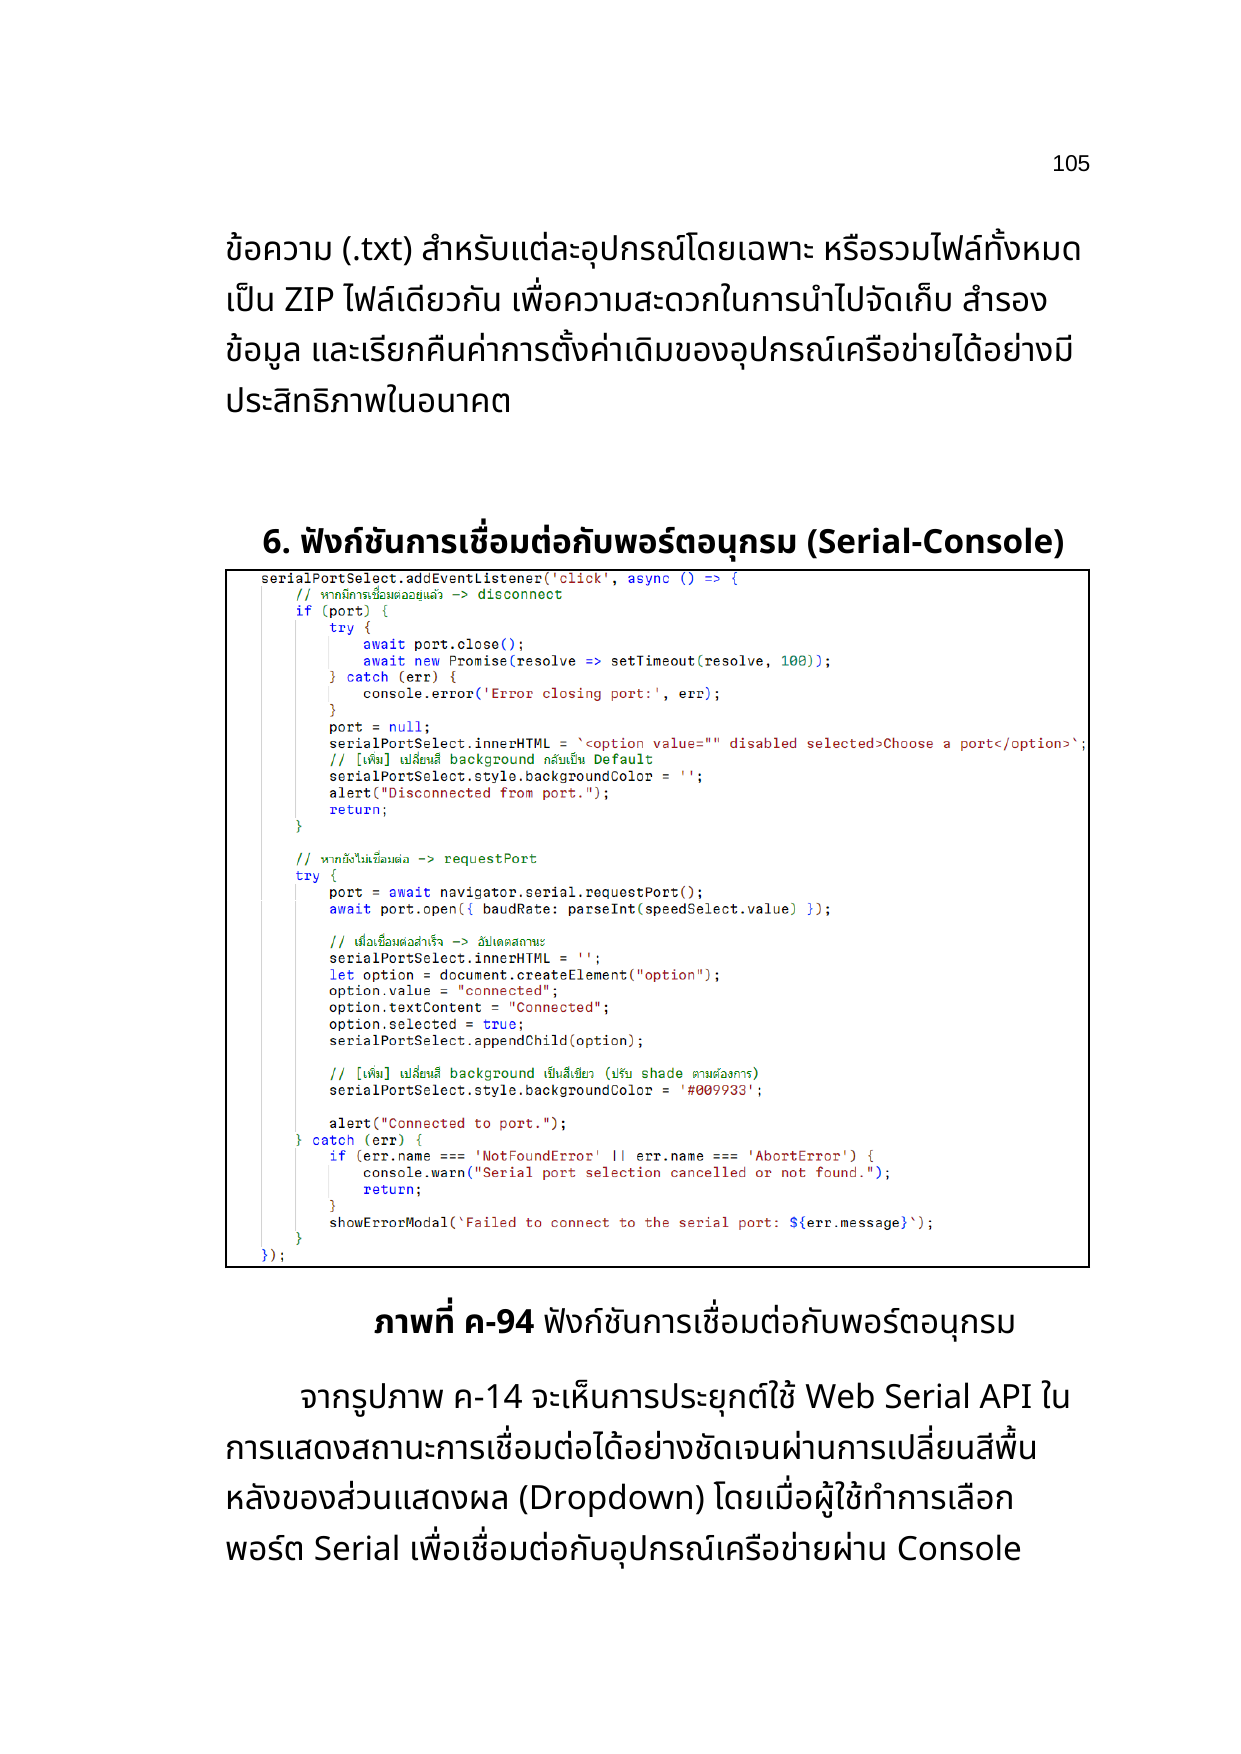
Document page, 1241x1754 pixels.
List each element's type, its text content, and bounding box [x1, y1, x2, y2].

list ฟังก์ชันการเชื่อมต่อกับพอร์ตอนุกรม (Serial-Console) [262, 518, 1090, 568]
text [225, 225, 1090, 427]
picture [227, 571, 1088, 1266]
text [225, 1373, 1090, 1575]
